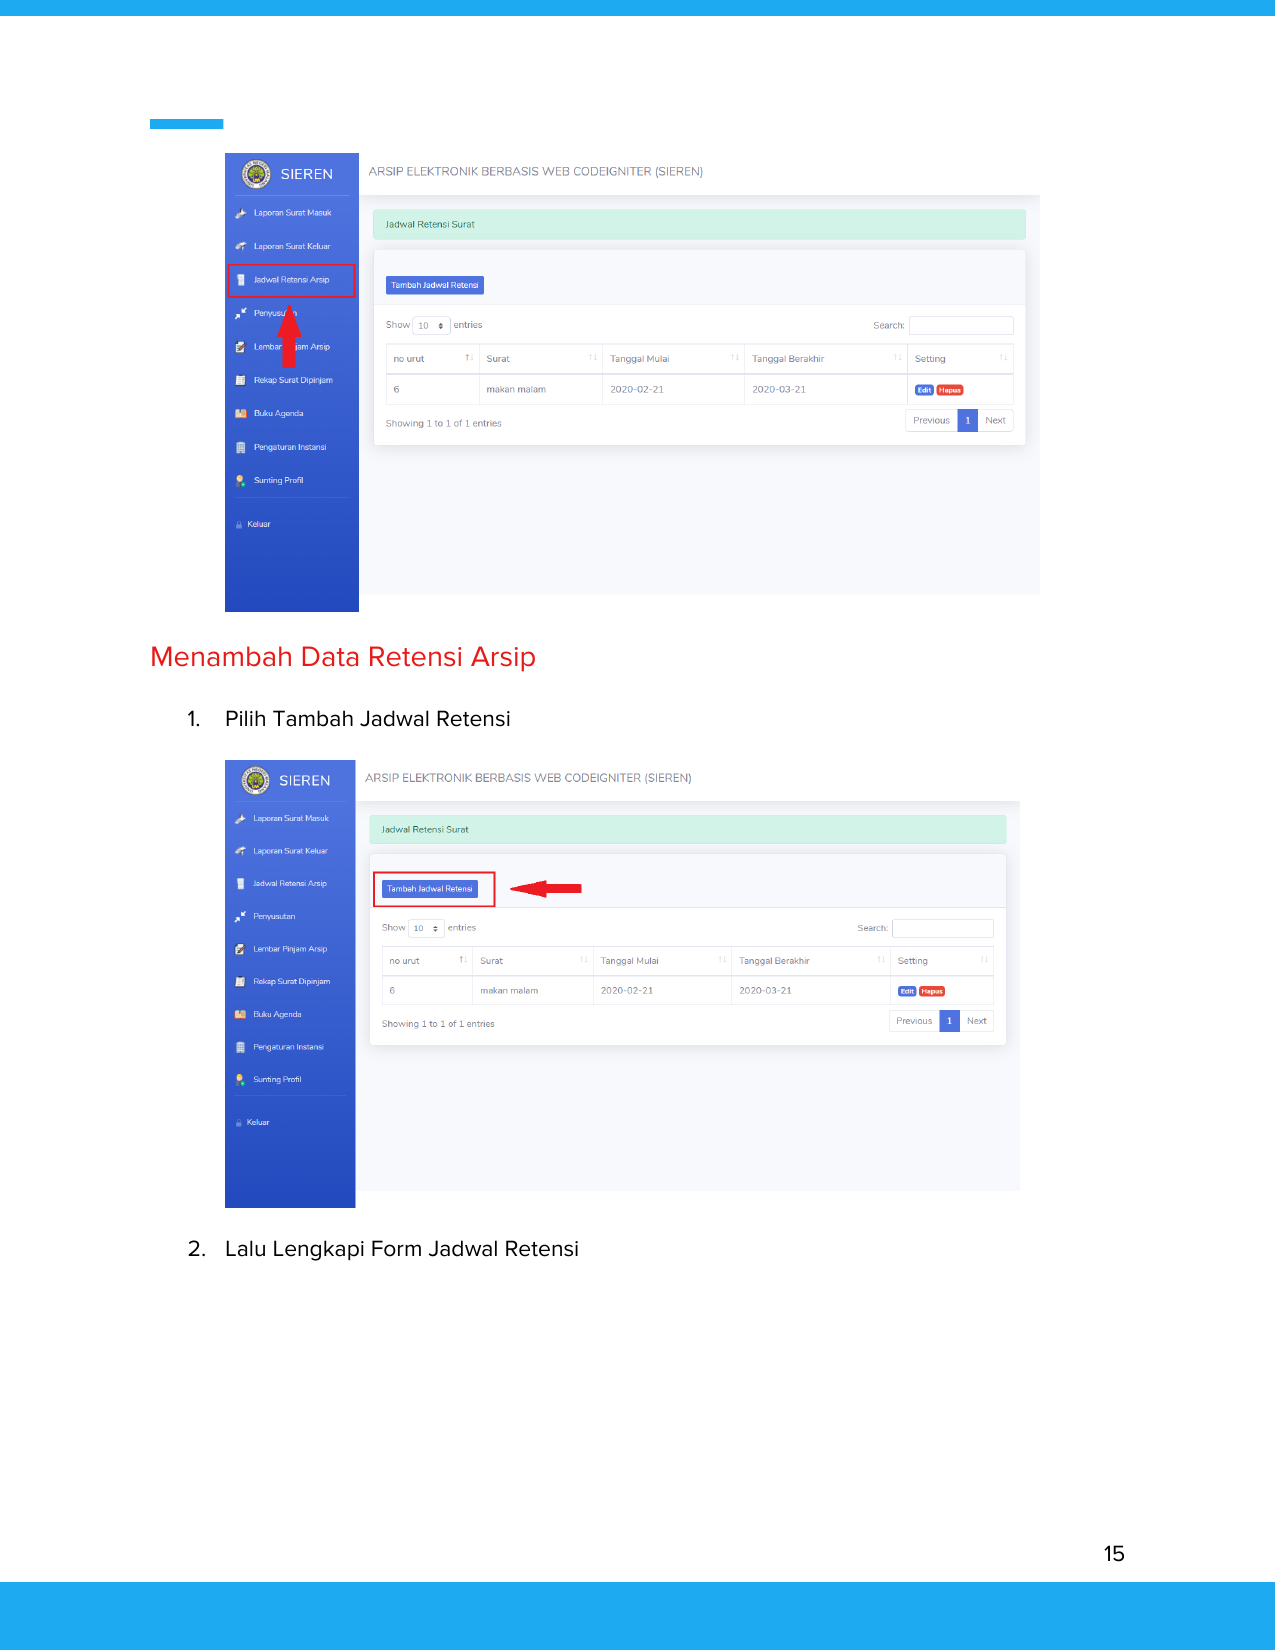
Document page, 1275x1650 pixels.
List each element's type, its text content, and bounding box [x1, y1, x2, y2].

picture [225, 153, 1040, 612]
picture [0, 1582, 1275, 1650]
list Pilih Tambah Jadwal Retensi [187, 705, 1125, 733]
subtitle Menambah Data Retensi Arsip [150, 640, 1125, 675]
picture [0, 0, 1275, 16]
list Lalu Lengkapi Form Jadwal Retensi [187, 1235, 1125, 1263]
picture [225, 760, 1020, 1208]
picture [150, 119, 224, 129]
